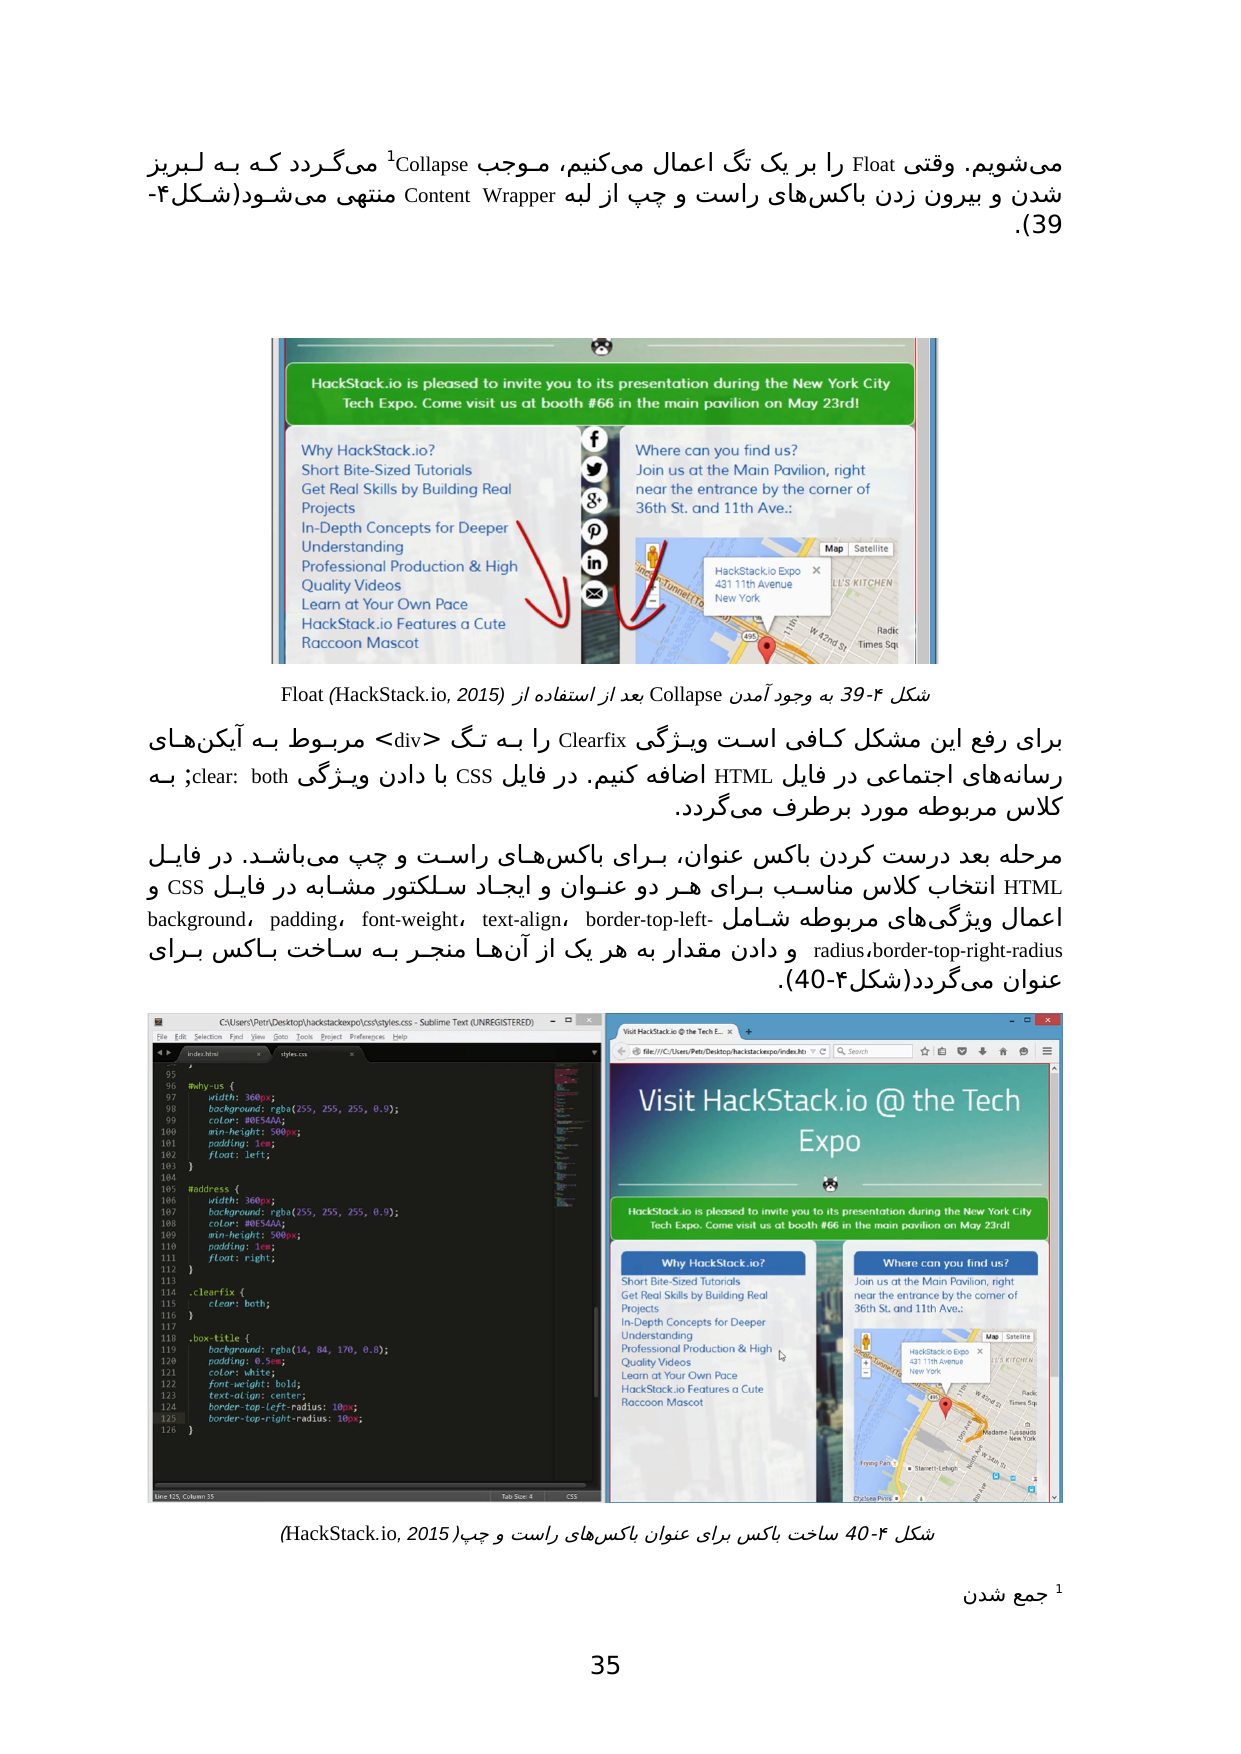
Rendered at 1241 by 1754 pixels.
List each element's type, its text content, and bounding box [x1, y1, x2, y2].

picture [271, 338, 939, 664]
text شکل ۴-39 به وجود آمدن Collapse بعد از استفاده از Float (HackStack.io, 2015) [148, 682, 1063, 706]
text مرحله بعد درست کردن باکس عنوان، برای باکس‌‌های راست و چپ می‌باشد. در فایل HTML انتخاب کلاس مناسب برای هر دو عنوان و ایجاد سلکتور مشابه در فایل CSS و اعمال ویژگی‌‌های مربوطه شامل background، padding، font-weight، text-align، border-top-left-radius،border-top-right-radius و دادن مقدار به هر یک از آن‌ها منجر به ‌ساخت باکس برای عنوان می‌گردد(شکل۴-40). [148, 840, 1063, 994]
text شکل ۴-40 ‌ساخت باکس برای عنوان باکس‌‌های راست و چپ(HackStack.io, 2015) [148, 1521, 1063, 1545]
text برای رفع این مشکل کافی است ویژگی Clearfix را به تگ <div> مربوط به آیکن‌‌های رسانه‌‌های اجتماعی در فایل HTML اضافه کنیم. در فایل CSS با دادن ویژگی clear: both; به کلاس مربوطه مورد برطرف می‌گردد. [148, 724, 1063, 821]
picture [147, 1013, 1063, 1503]
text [148, 148, 1063, 240]
